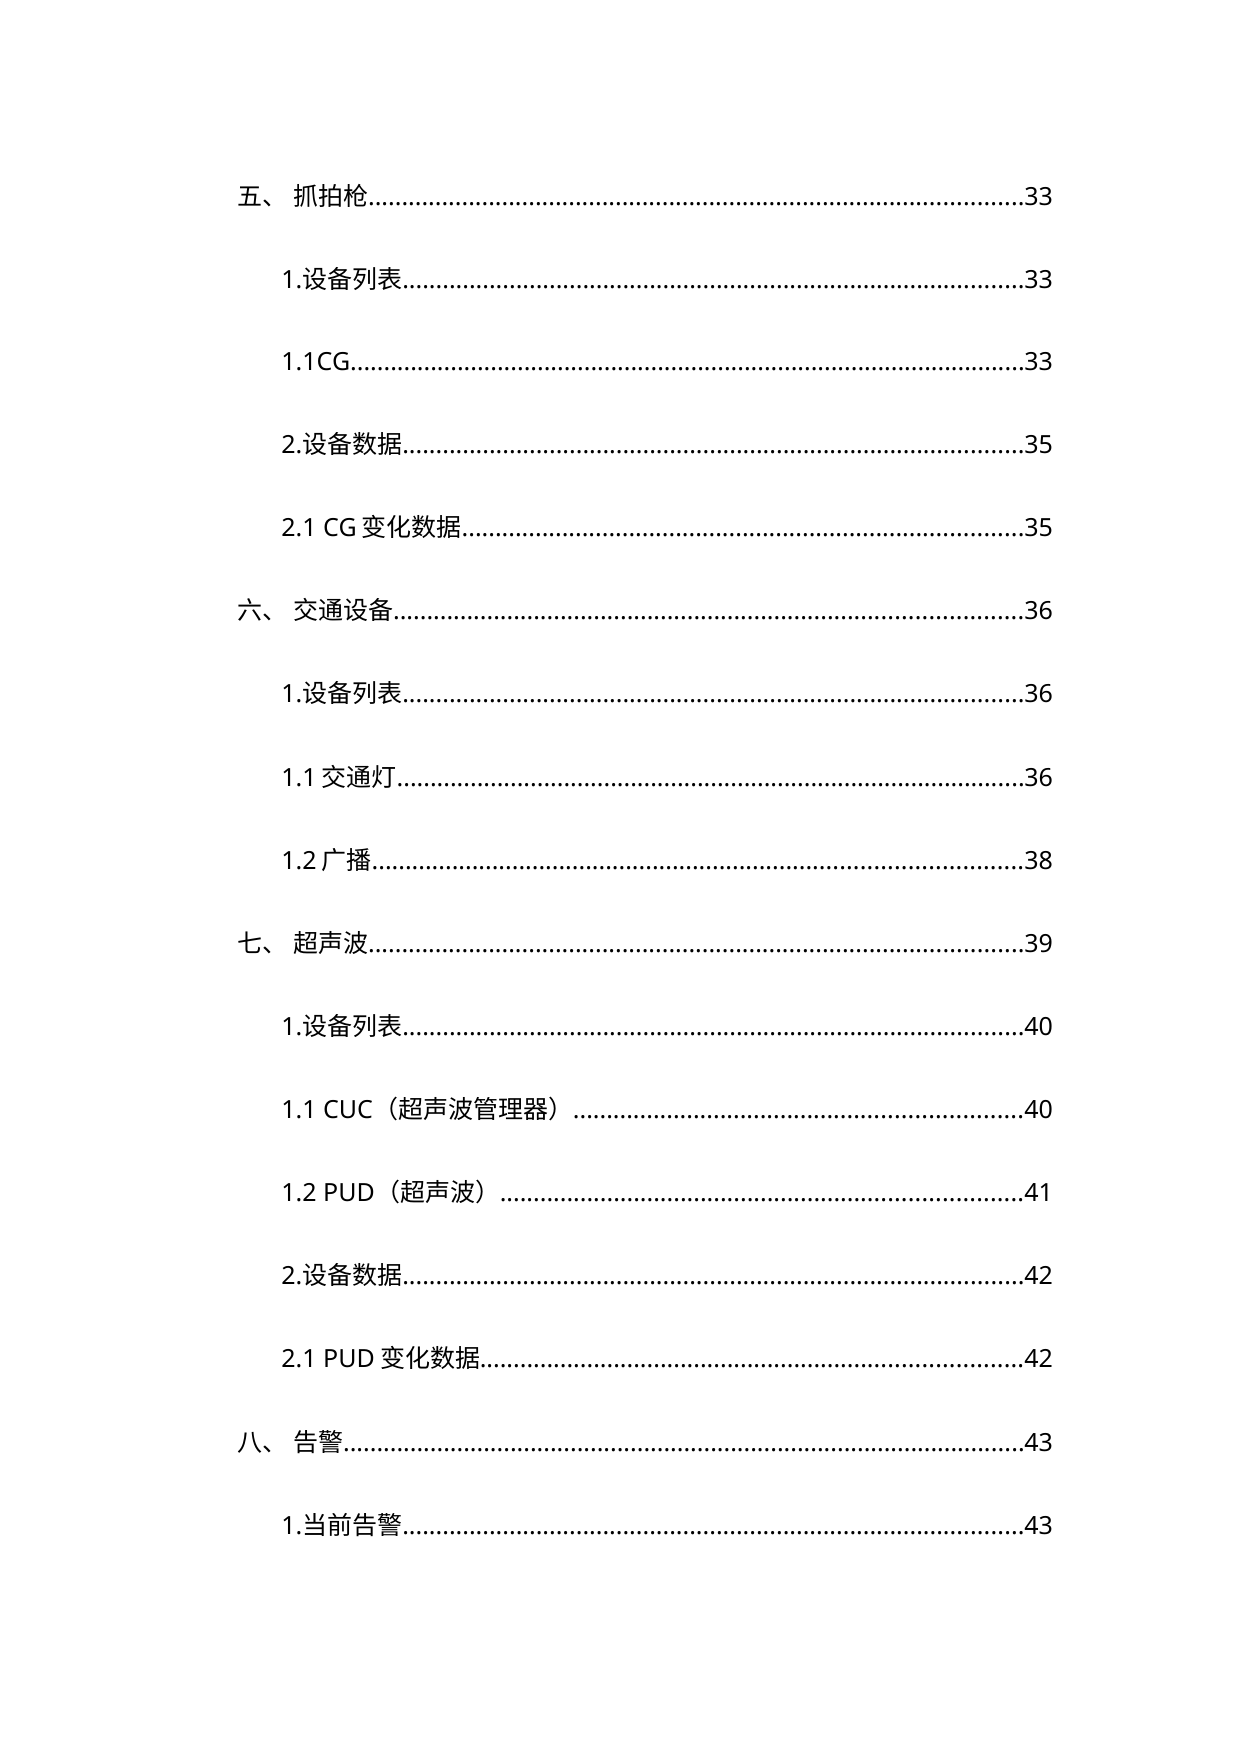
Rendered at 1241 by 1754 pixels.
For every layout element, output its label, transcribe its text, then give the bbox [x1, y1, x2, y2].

text 1.1 CUC（超声波管理器） 40 [231, 1075, 1053, 1140]
text 2.1 PUD变化数据 42 [231, 1324, 1053, 1389]
text 2.设备数据 35 [231, 410, 1053, 475]
text 五、 抓拍枪 33 [187, 162, 1053, 227]
text 1.1交通灯 36 [231, 743, 1053, 808]
text 1.设备列表 36 [231, 659, 1053, 724]
text 1.设备列表 40 [231, 992, 1053, 1057]
text 2.1 CG变化数据 35 [231, 493, 1053, 558]
text 1.2 PUD（超声波） 41 [231, 1158, 1053, 1223]
text 1.当前告警 43 [231, 1491, 1053, 1556]
text 2.设备数据 42 [231, 1241, 1053, 1306]
text 1.1CG 33 [231, 328, 1053, 393]
text 七、 超声波 39 [187, 909, 1053, 974]
text 六、 交通设备 36 [187, 576, 1053, 641]
text 1.设备列表 33 [231, 245, 1053, 310]
text 1.2广播 38 [231, 826, 1053, 891]
text 八、 告警 43 [187, 1408, 1053, 1473]
